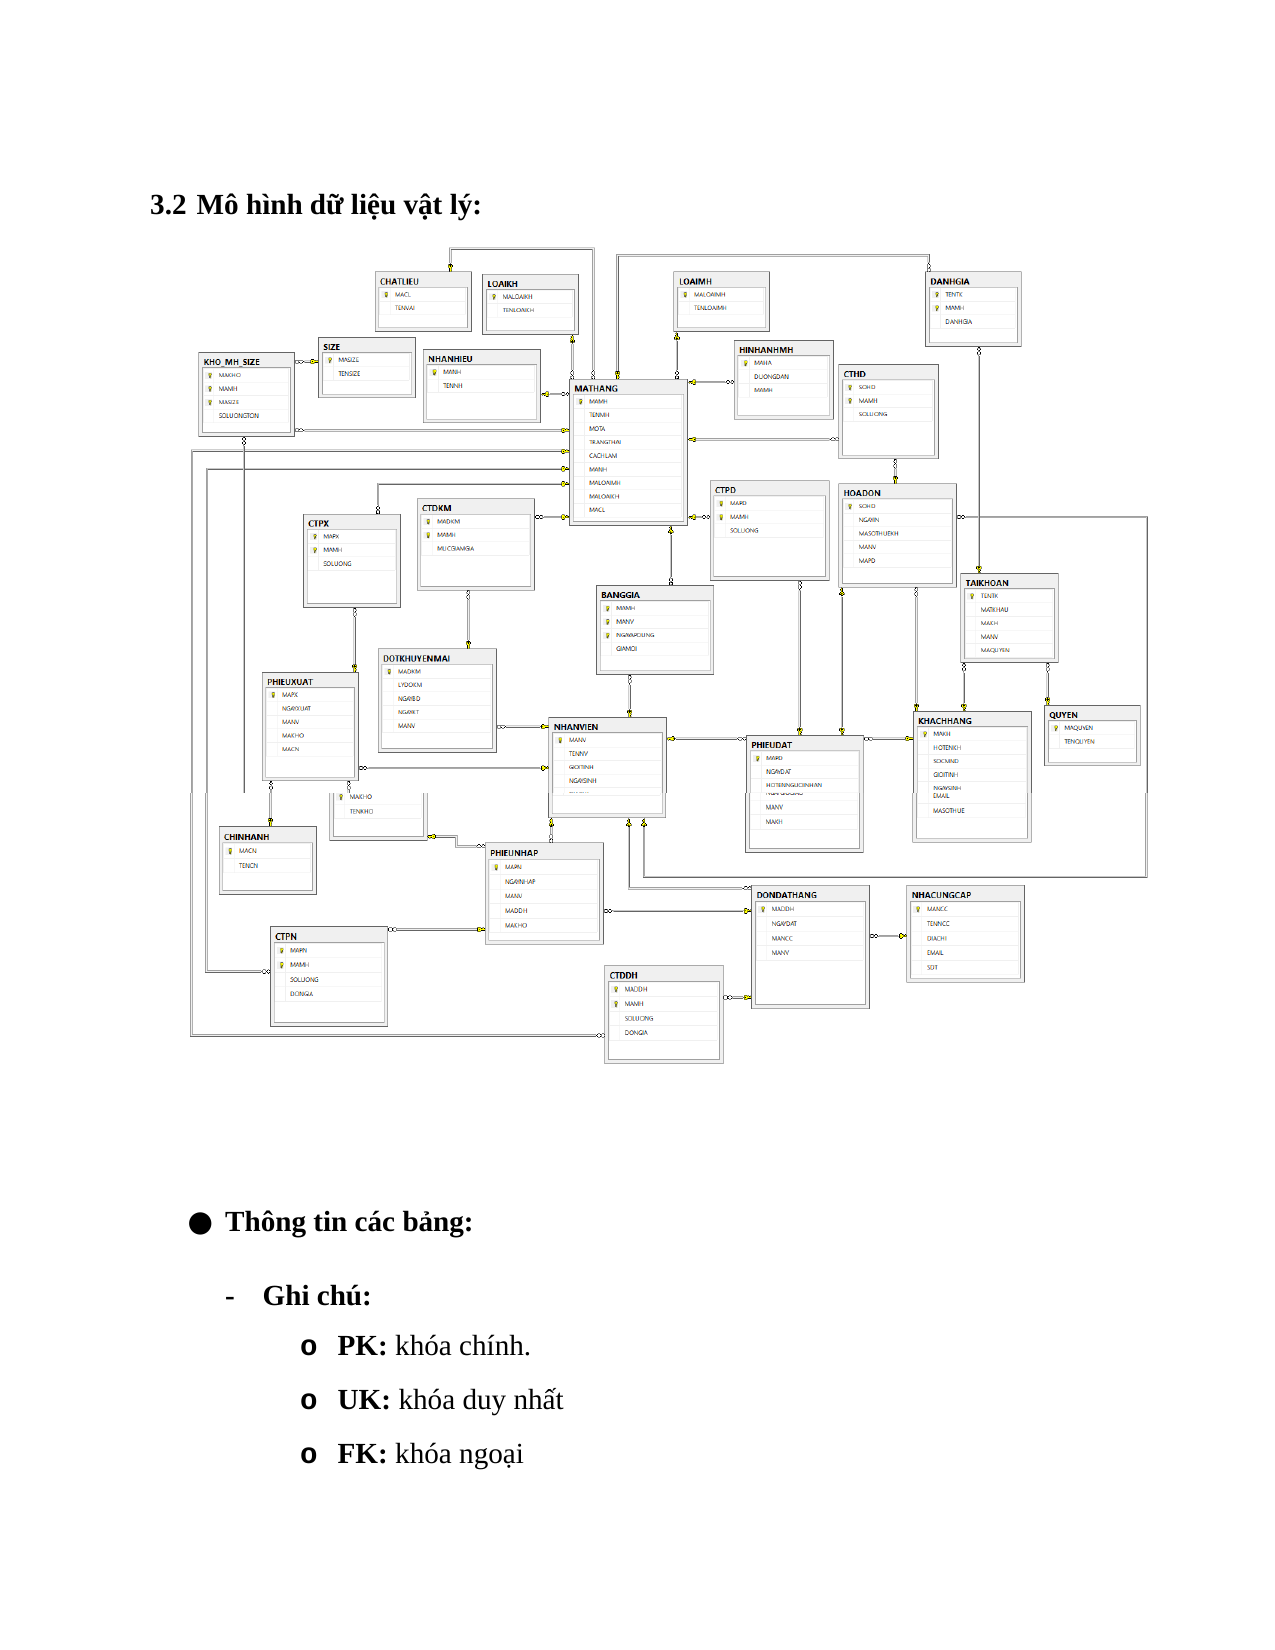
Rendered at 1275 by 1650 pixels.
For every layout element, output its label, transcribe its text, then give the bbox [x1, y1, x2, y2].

list Thông tin các bảng: [187, 1188, 1125, 1248]
list FK: khóa ngoại [300, 1436, 1125, 1472]
subtitle Mô hình dữ liệu vật lý: [150, 187, 1125, 221]
list Ghi chú: [225, 1278, 1125, 1311]
picture [189, 229, 1164, 1080]
list PK: khóa chính. [300, 1328, 1125, 1364]
list UK: khóa duy nhất [300, 1382, 1125, 1418]
